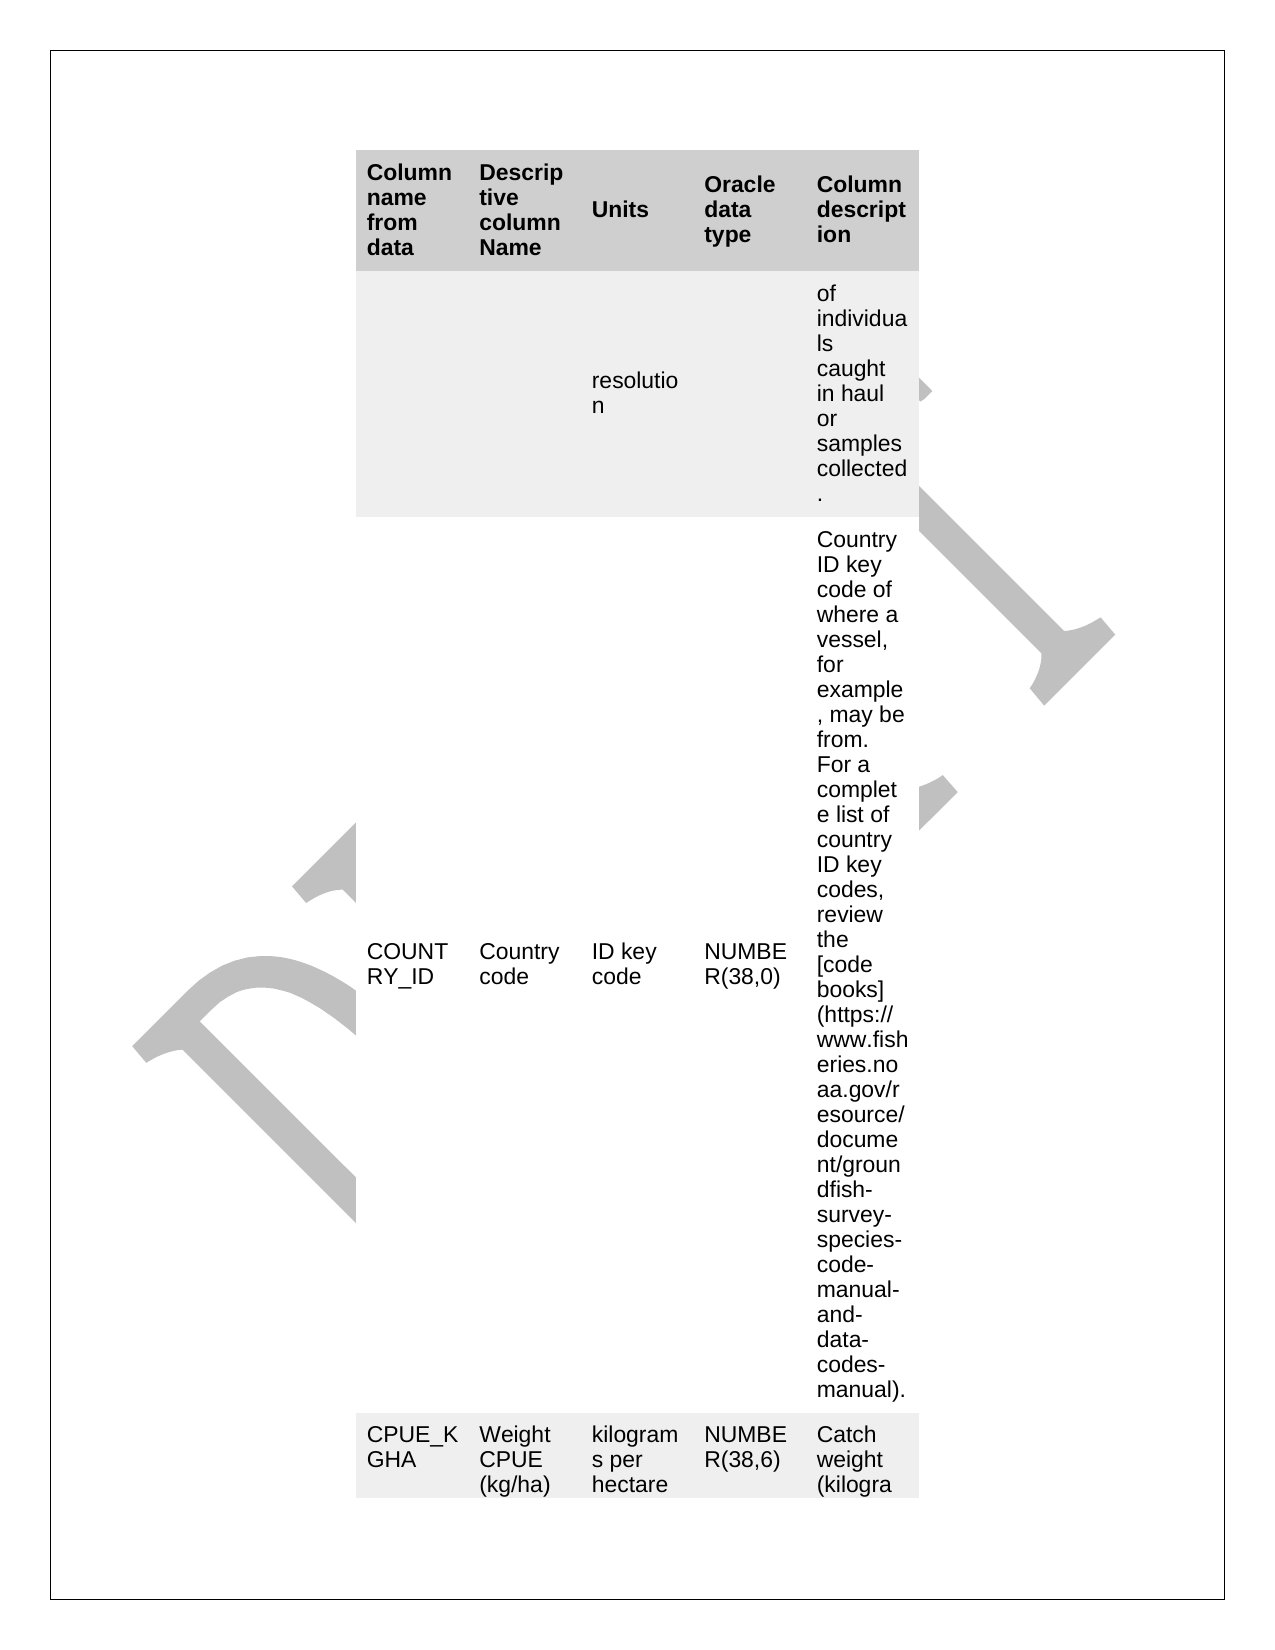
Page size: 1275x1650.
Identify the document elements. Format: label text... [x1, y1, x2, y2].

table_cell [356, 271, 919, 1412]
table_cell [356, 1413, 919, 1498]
table_header Descriptive column Name [469, 150, 581, 271]
table_header Oracle data type [694, 150, 806, 271]
table_header Column name from data [356, 150, 469, 271]
table_header Units [581, 150, 694, 271]
table_header Column description [806, 150, 919, 271]
